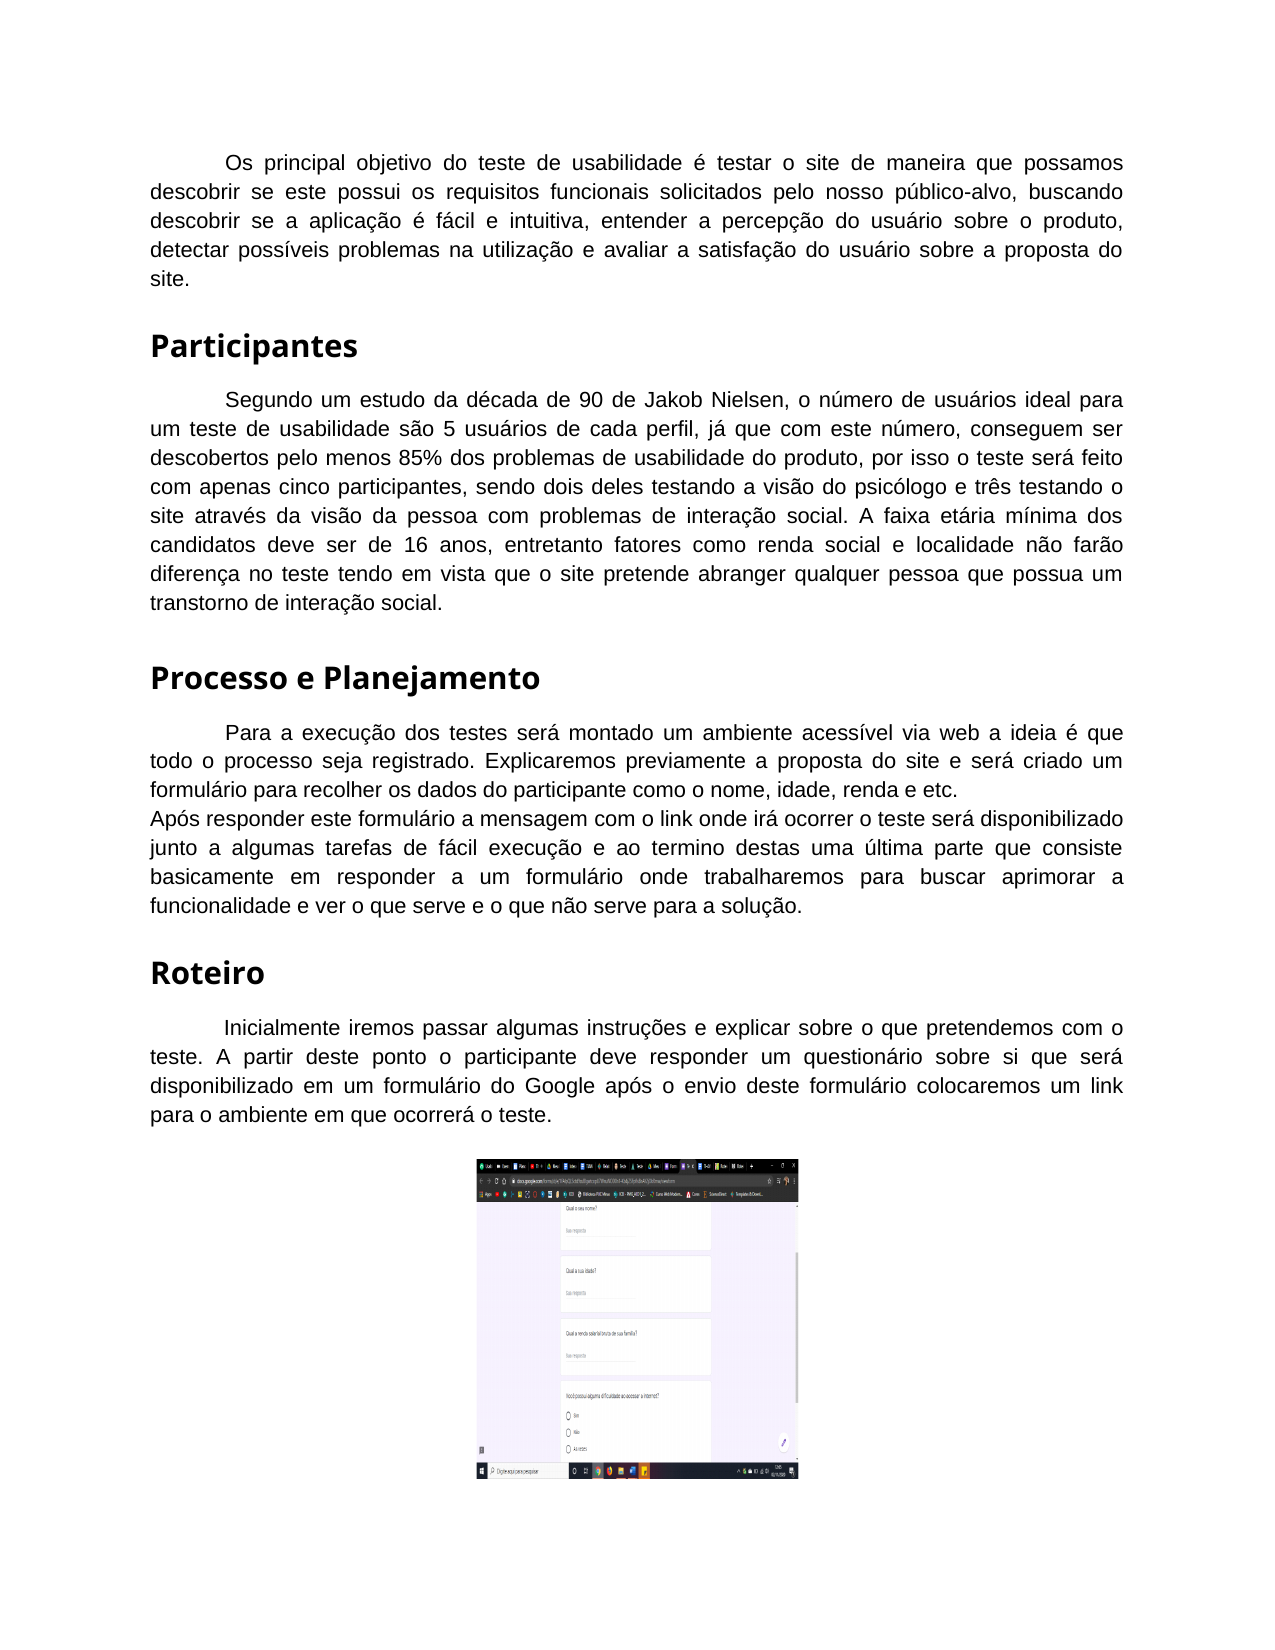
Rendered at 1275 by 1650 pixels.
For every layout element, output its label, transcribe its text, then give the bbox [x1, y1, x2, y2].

text Os principal objetivo do teste de usabilidade é testar o site de maneira que possamos descobrir se este possui os requisitos funcionais solicitados pelo nosso público-alvo, buscando descobrir se a aplicação é fácil e intuitiva, entender a percepção do usuário sobre o produto, detectar possíveis problemas na utilização e avaliar a satisfação do usuário sobre a proposta do site. [150, 150, 1125, 291]
text Segundo um estudo da década de 90 de Jakob Nielsen, o número de usuários ideal para um teste de usabilidade são 5 usuários de cada perfil, já que com este número, conseguem ser descobertos pelo menos 85% dos problemas de usabilidade do produto, por isso o teste será feito com apenas cinco participantes, sendo dois deles testando a visão do psicólogo e três testando o site através da visão da pessoa com problemas de interação social. A faixa etária mínima dos candidatos deve ser de 16 anos, entretanto fatores como renda social e localidade não farão diferença no teste tendo em vista que o site pretende abranger qualquer pessoa que possua um transtorno de interação social. [150, 387, 1125, 615]
text Para a execução dos testes será montado um ambiente acessível via web a ideia é que todo o processo seja registrado. Explicaremos previamente a proposta do site e será criado um formulário para recolher os dados do participante como o nome, idade, renda e etc. [150, 719, 1125, 803]
subtitle Roteiro [150, 951, 1125, 994]
text Inicialmente iremos passar algumas instruções e explicar sobre o que pretendemos com o teste. A partir deste ponto o participante deve responder um questionário sobre si que será disponibilizado em um formulário do Google após o envio deste formulário colocaremos um link para o ambiente em que ocorrerá o teste. [150, 1014, 1125, 1127]
text Após responder este formulário a mensagem com o link onde irá ocorrer o teste será disponibilizado junto a algumas tarefas de fácil execução e ao termino destas uma última parte que consiste basicamente em responder a um formulário onde trabalharemos para buscar aprimorar a funcionalidade e ver o que serve e o que não serve para a solução. [150, 806, 1125, 918]
subtitle Participantes [150, 324, 1125, 366]
picture [476, 1159, 799, 1479]
subtitle Processo e Planejamento [150, 656, 1125, 699]
